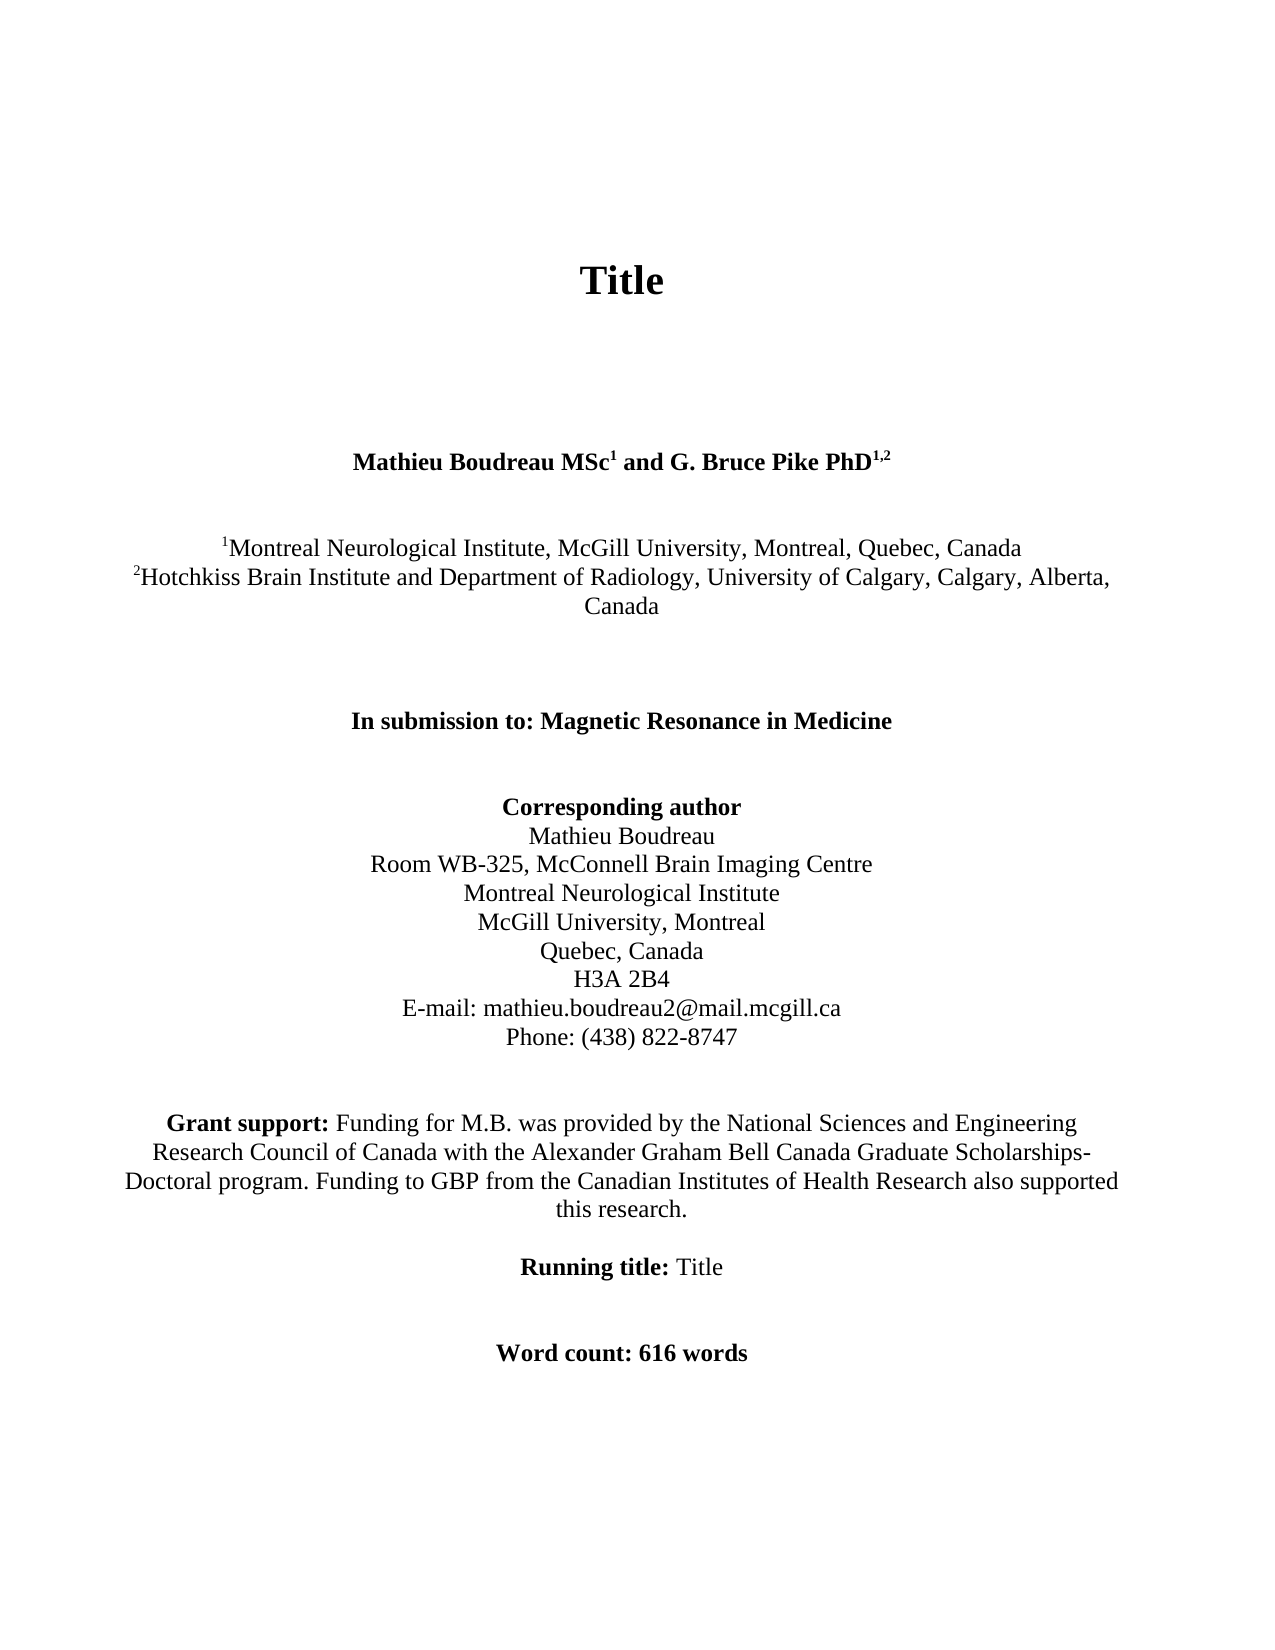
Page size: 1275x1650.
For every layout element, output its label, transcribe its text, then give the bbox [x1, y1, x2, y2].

text 2Hotchkiss Brain Institute and Department of Radiology, University of Calgary, Calgary, Alberta, Canada [118, 562, 1125, 619]
text Montreal Neurological Institute [118, 878, 1125, 907]
text E-mail: mathieu.boudreau2@mail.mcgill.ca [118, 993, 1125, 1022]
text McGill University, Montreal [118, 907, 1125, 936]
text 1Montreal Neurological Institute, McGill University, Montreal, Quebec, Canada [118, 533, 1125, 562]
text Mathieu Boudreau MSc1 and G. Bruce Pike PhD1,2 [118, 447, 1125, 476]
text Word count: 616 words [118, 1338, 1125, 1367]
title Title [118, 255, 1125, 303]
text Phone: (438) 822-8747 [118, 1022, 1125, 1051]
text Mathieu Boudreau [118, 821, 1125, 849]
text Grant support: Funding for M.B. was provided by the National Sciences and Engineering Research Council of Canada with the Alexander Graham Bell Canada Graduate Scholarships-Doctoral program. Funding to GBP from the Canadian Institutes of Health Research also supported this research. [118, 1108, 1125, 1223]
text Quebec, Canada [118, 936, 1125, 964]
text In submission to: Magnetic Resonance in Medicine [118, 706, 1125, 734]
text H3A 2B4 [118, 964, 1125, 993]
text Room WB-325, McConnell Brain Imaging Centre [118, 849, 1125, 878]
text Corresponding author [118, 792, 1125, 821]
text Running title: Title [118, 1252, 1125, 1281]
